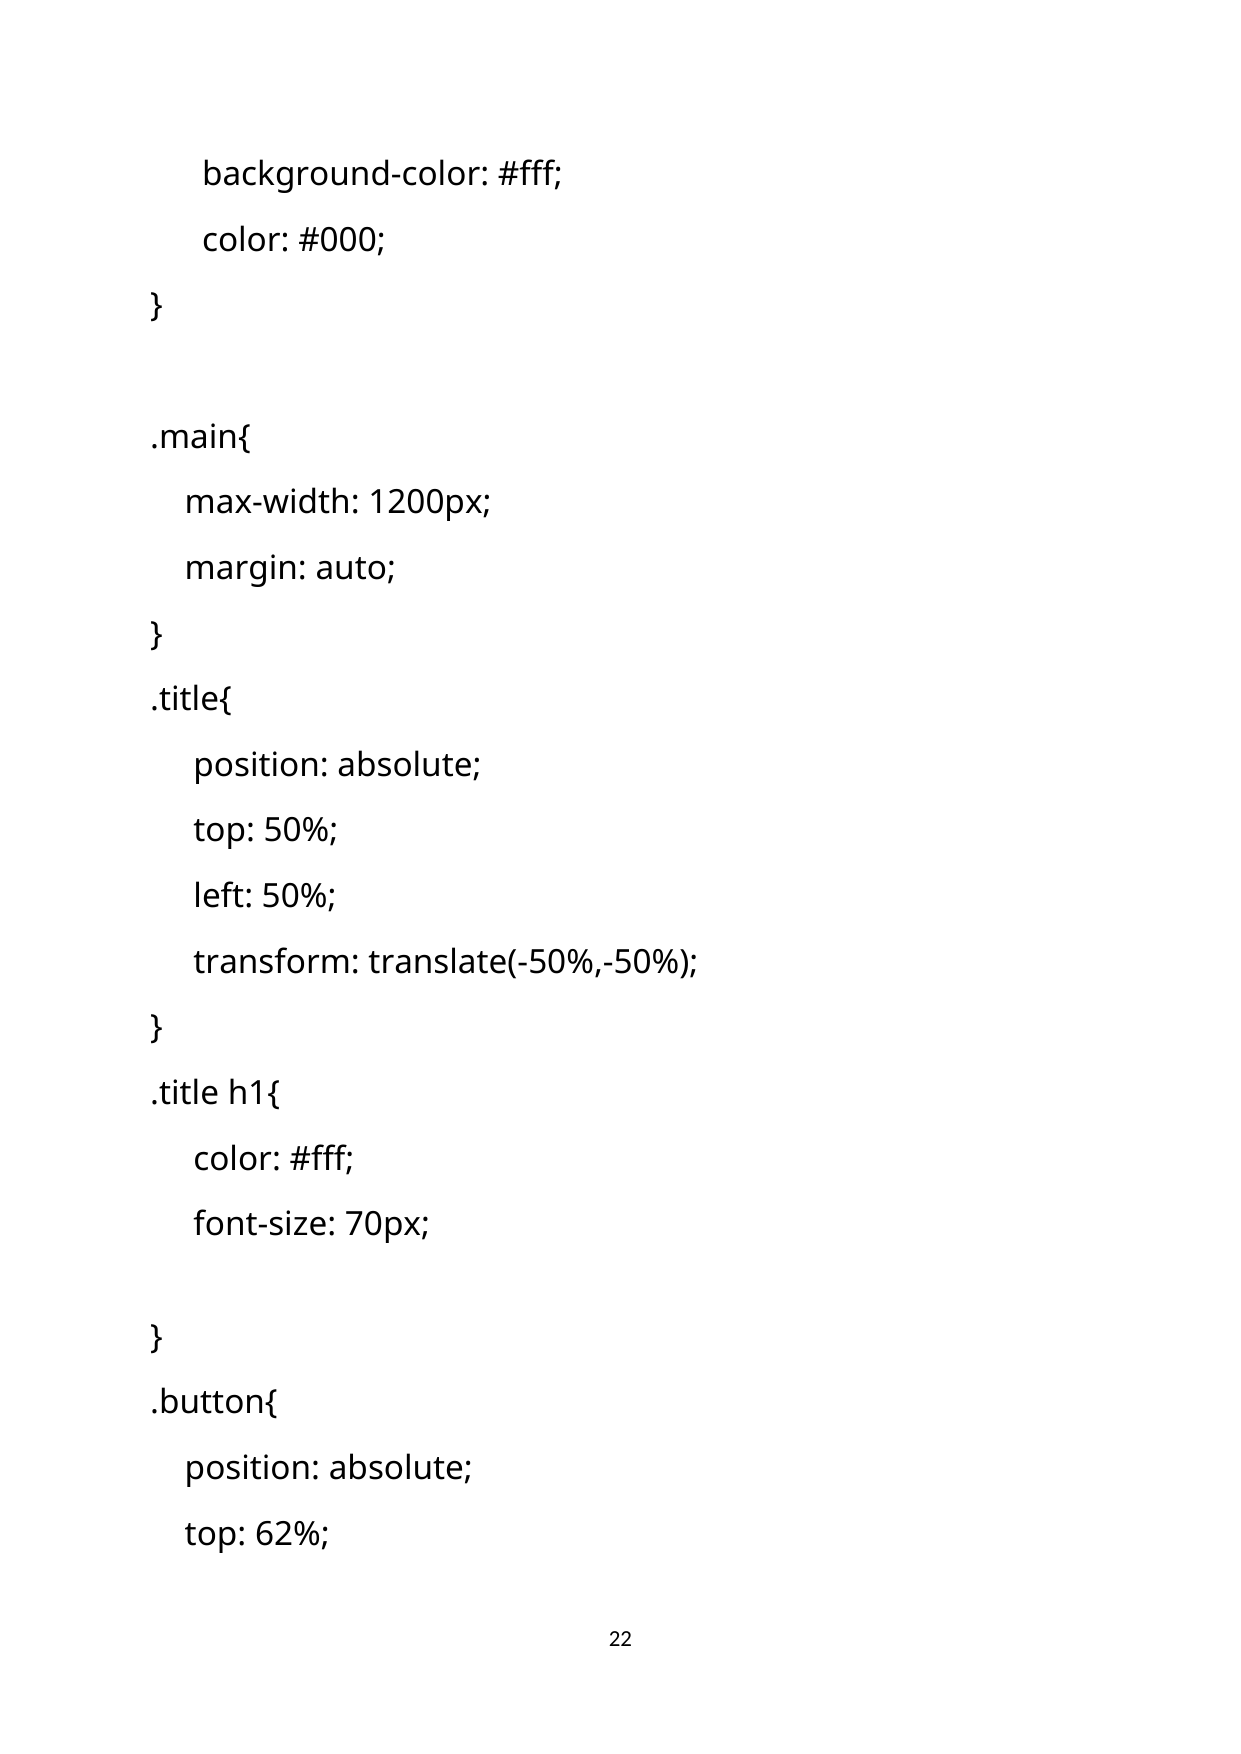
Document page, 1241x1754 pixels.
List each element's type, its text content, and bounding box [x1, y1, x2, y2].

text color: #000; [150, 216, 1090, 261]
text } [150, 1003, 1090, 1048]
text .main{ [150, 412, 1090, 458]
text transform: translate(-50%,-50%); [150, 937, 1090, 983]
text position: absolute; [150, 1444, 1090, 1489]
text .title h1{ [150, 1069, 1090, 1114]
text } [150, 609, 1090, 655]
text top: 62%; [150, 1509, 1090, 1555]
text position: absolute; [150, 741, 1090, 786]
text margin: auto; [150, 544, 1090, 589]
text max-width: 1200px; [150, 478, 1090, 523]
text left: 50%; [150, 872, 1090, 917]
text .button{ [150, 1378, 1090, 1423]
text top: 50%; [150, 806, 1090, 852]
text } [150, 281, 1090, 327]
text .title{ [150, 675, 1090, 720]
text background-color: #fff; [150, 150, 1090, 195]
text font-size: 70px; [150, 1200, 1090, 1245]
text } [150, 1312, 1090, 1358]
text color: #fff; [150, 1134, 1090, 1180]
